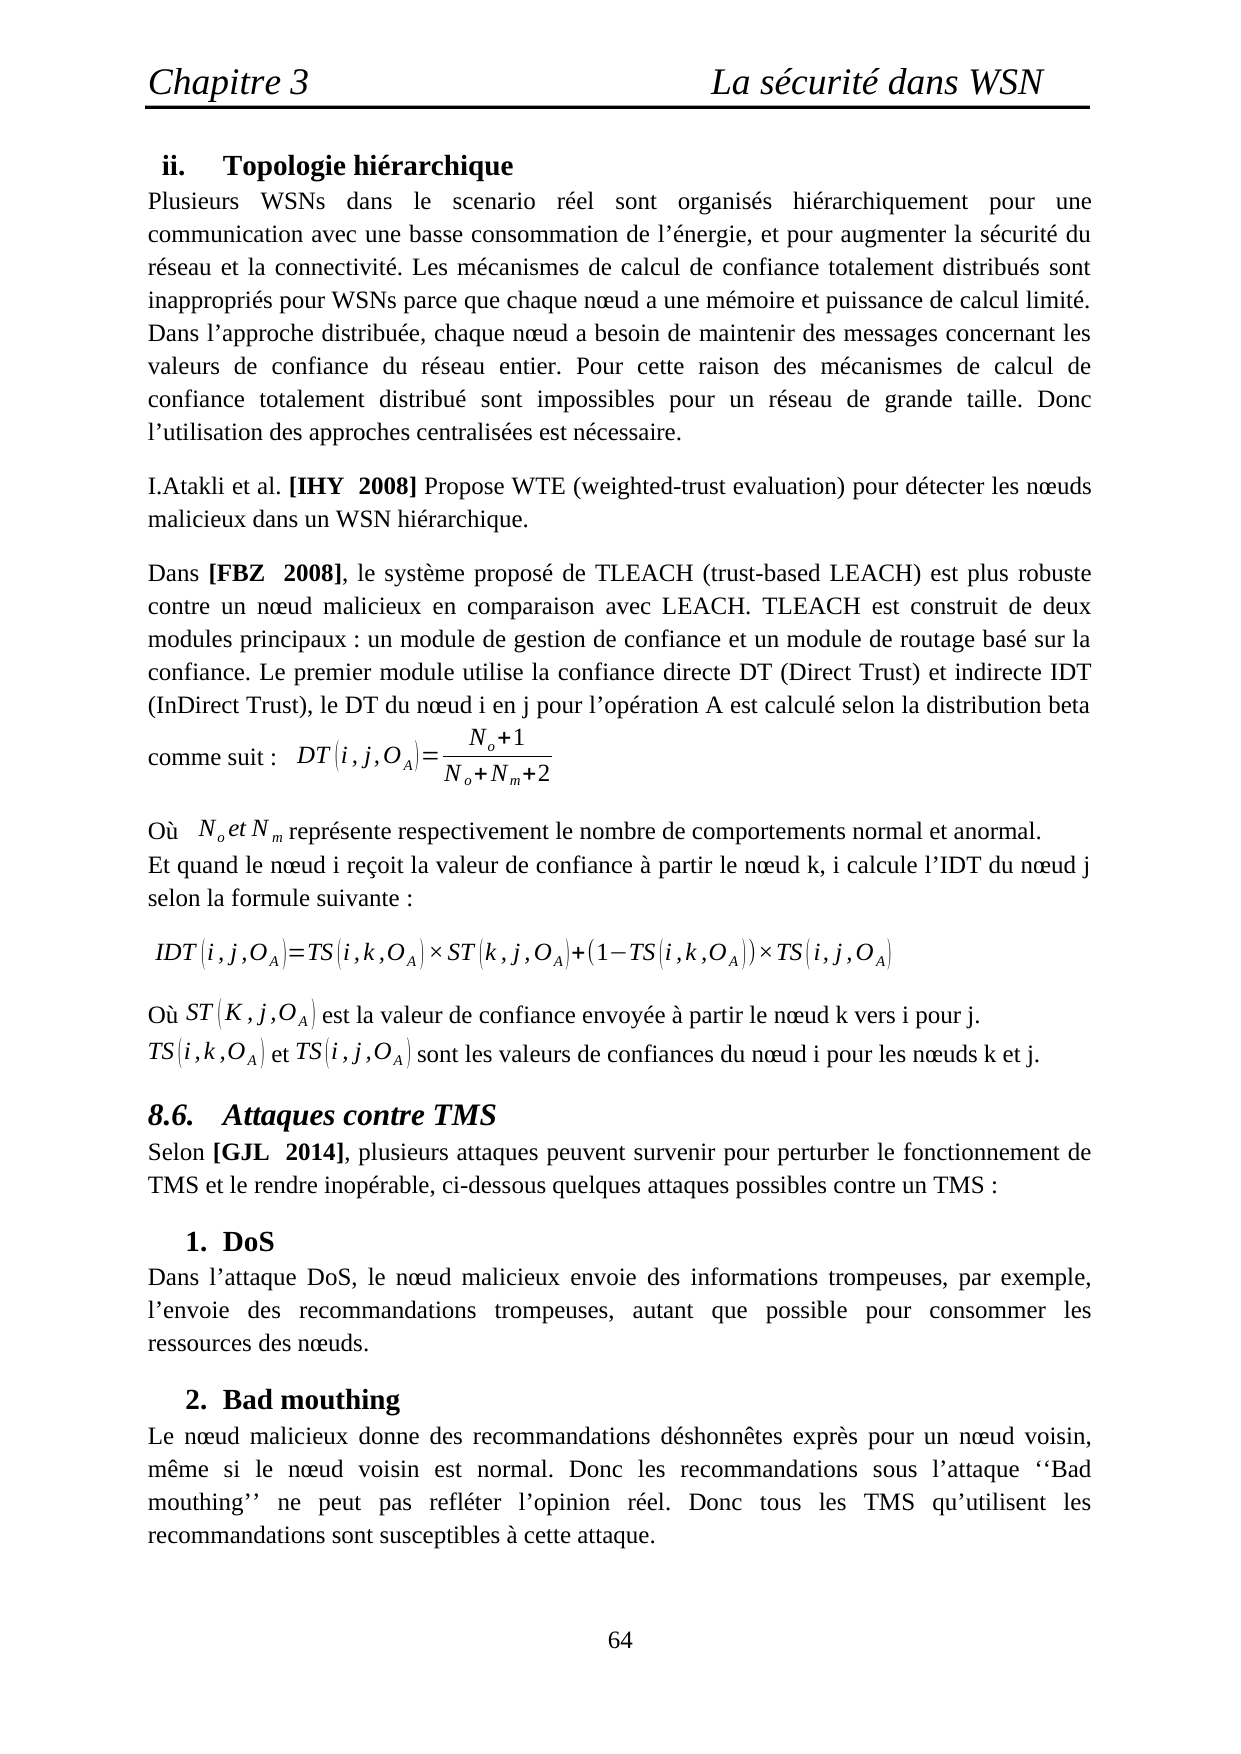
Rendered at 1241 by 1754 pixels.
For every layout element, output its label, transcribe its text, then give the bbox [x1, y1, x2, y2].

text et sont les valeurs de confiances du nœud i pour les nœuds k et j. [148, 1036, 1092, 1071]
subtitle Topologie hiérarchique [185, 148, 1092, 181]
text Et quand le nœud i reçoit la valeur de confiance à partir le nœud k, i calcule l’IDT du nœud j selon la formule suivante : [148, 850, 1092, 912]
text Dans [FBZ 2008], le système proposé de TLEACH (trust-based LEACH) est plus robuste contre un nœud malicieux en comparaison avec LEACH. TLEACH est construit de deux modules principaux : un module de gestion de confiance et un module de routage basé sur la confiance. Le premier module utilise la confiance directe DT (Direct Trust) et indirecte IDT (InDirect Trust), le DT du nœud i en j pour l’opération A est calculé selon la distribution beta comme suit : [148, 558, 1092, 789]
text I.Atakli et al. [IHY 2008] Propose WTE (weighted-trust evaluation) pour détecter les nœuds malicieux dans un WSN hiérarchique. [148, 471, 1092, 533]
text Plusieurs WSNs dans le scenario réel sont organisés hiérarchiquement pour une communication avec une basse consommation de l’énergie, et pour augmenter la sécurité du réseau et la connectivité. Les mécanismes de calcul de confiance totalement distribués sont inappropriés pour WSNs parce que chaque nœud a une mémoire et puissance de calcul limité. Dans l’approche distribuée, chaque nœud a besoin de maintenir des messages concernant les valeurs de confiance du réseau entier. Pour cette raison des mécanismes de calcul de confiance totalement distribué sont impossibles pour un réseau de grande taille. Donc l’utilisation des approches centralisées est nécessaire. [148, 186, 1092, 446]
text Selon [GJL 2014], plusieurs attaques peuvent survenir pour perturber le fonctionnement de TMS et le rendre inopérable, ci-dessous quelques attaques possibles contre un TMS : [148, 1137, 1092, 1199]
subtitle Bad mouthing [185, 1382, 1092, 1416]
subtitle DoS [185, 1224, 1092, 1257]
subtitle Attaques contre TMS [148, 1096, 1092, 1132]
text Dans l’attaque DoS, le nœud malicieux envoie des informations trompeuses, par exemple, l’envoie des recommandations trompeuses, autant que possible pour consommer les ressources des nœuds. [148, 1262, 1092, 1357]
text Où représente respectivement le nombre de comportements normal et anormal. [148, 815, 1092, 846]
text Où est la valeur de confiance envoyée à partir le nœud k vers i pour j. [148, 997, 1092, 1032]
text Le nœud malicieux donne des recommandations déshonnêtes exprès pour un nœud voisin, même si le nœud voisin est normal. Donc les recommandations sous l’attaque ‘‘Bad mouthing’’ ne peut pas refléter l’opinion réel. Donc tous les TMS qu’utilisent les recommandations sont susceptibles à cette attaque. [148, 1421, 1092, 1549]
